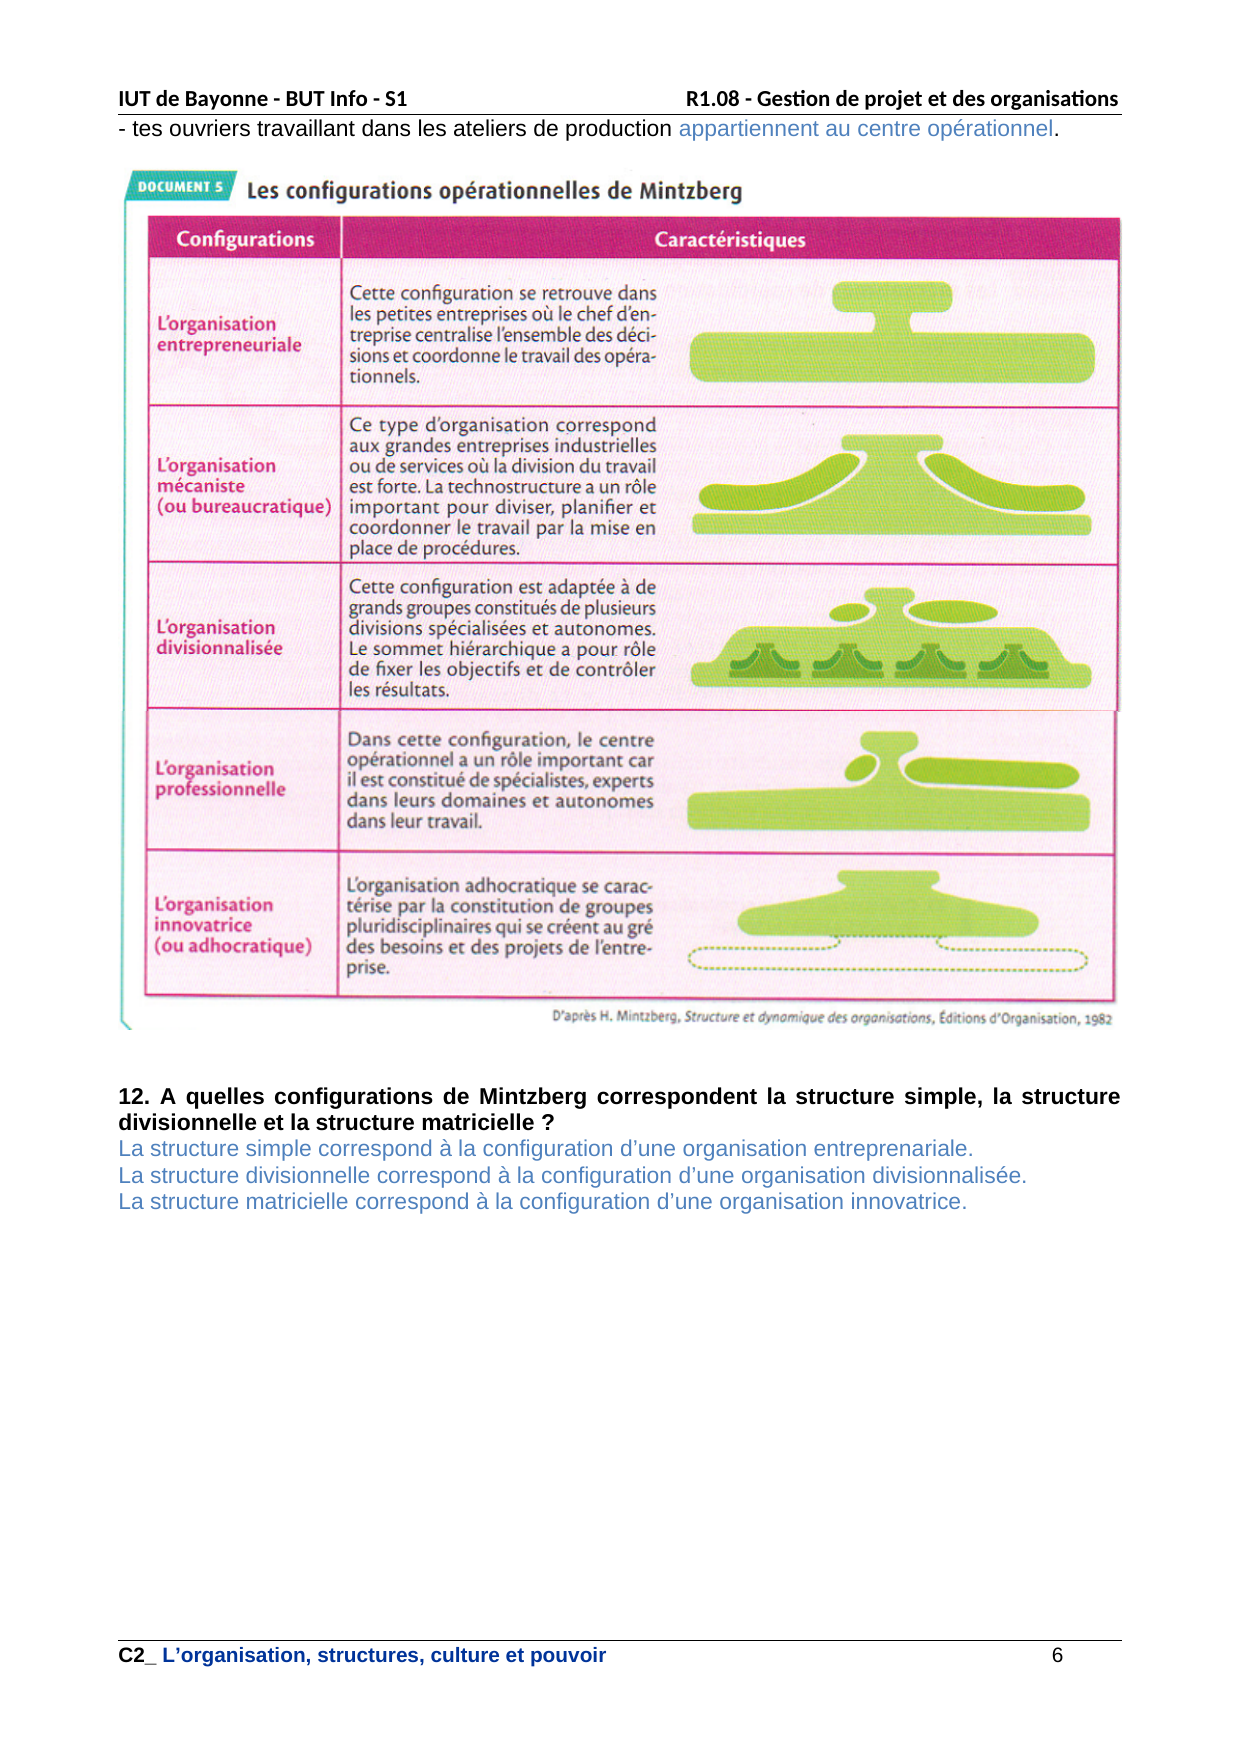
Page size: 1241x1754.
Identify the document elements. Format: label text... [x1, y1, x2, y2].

picture [118, 167, 1123, 1030]
text 12. A quelles configurations de Mintzberg correspondent la structure simple, la structure divisionnelle et la structure matricielle ? [118, 1083, 1122, 1135]
text La structure matricielle correspond à la configuration d’une organisation innovatrice. [118, 1188, 1122, 1214]
text La structure divisionnelle correspond à la configuration d’une organisation divisionnalisée. [118, 1162, 1122, 1188]
text - tes ouvriers travaillant dans les ateliers de production appartiennent au centre opérationnel. [118, 115, 1122, 142]
text La structure simple correspond à la configuration d’une organisation entreprenariale. [118, 1135, 1122, 1162]
